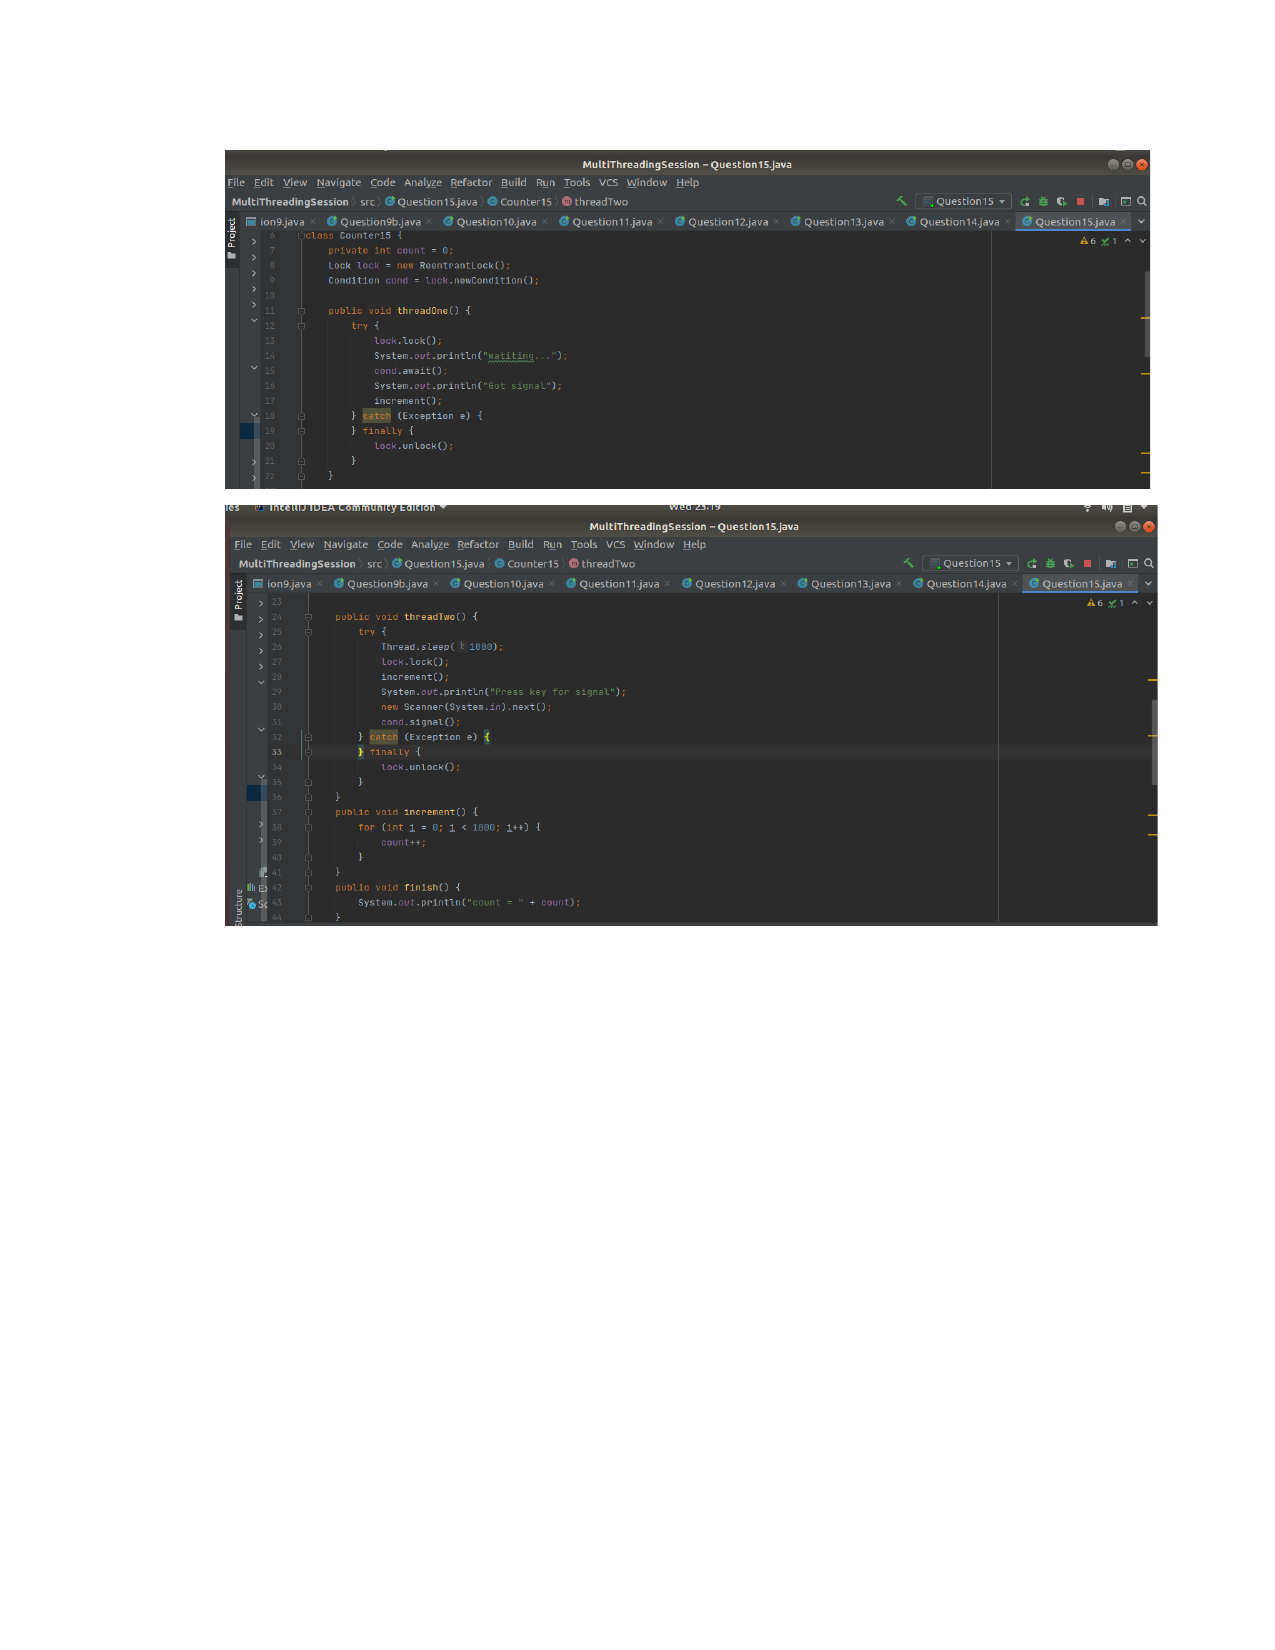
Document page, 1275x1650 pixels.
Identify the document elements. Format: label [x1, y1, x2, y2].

picture [225, 505, 1158, 926]
picture [225, 150, 1150, 489]
